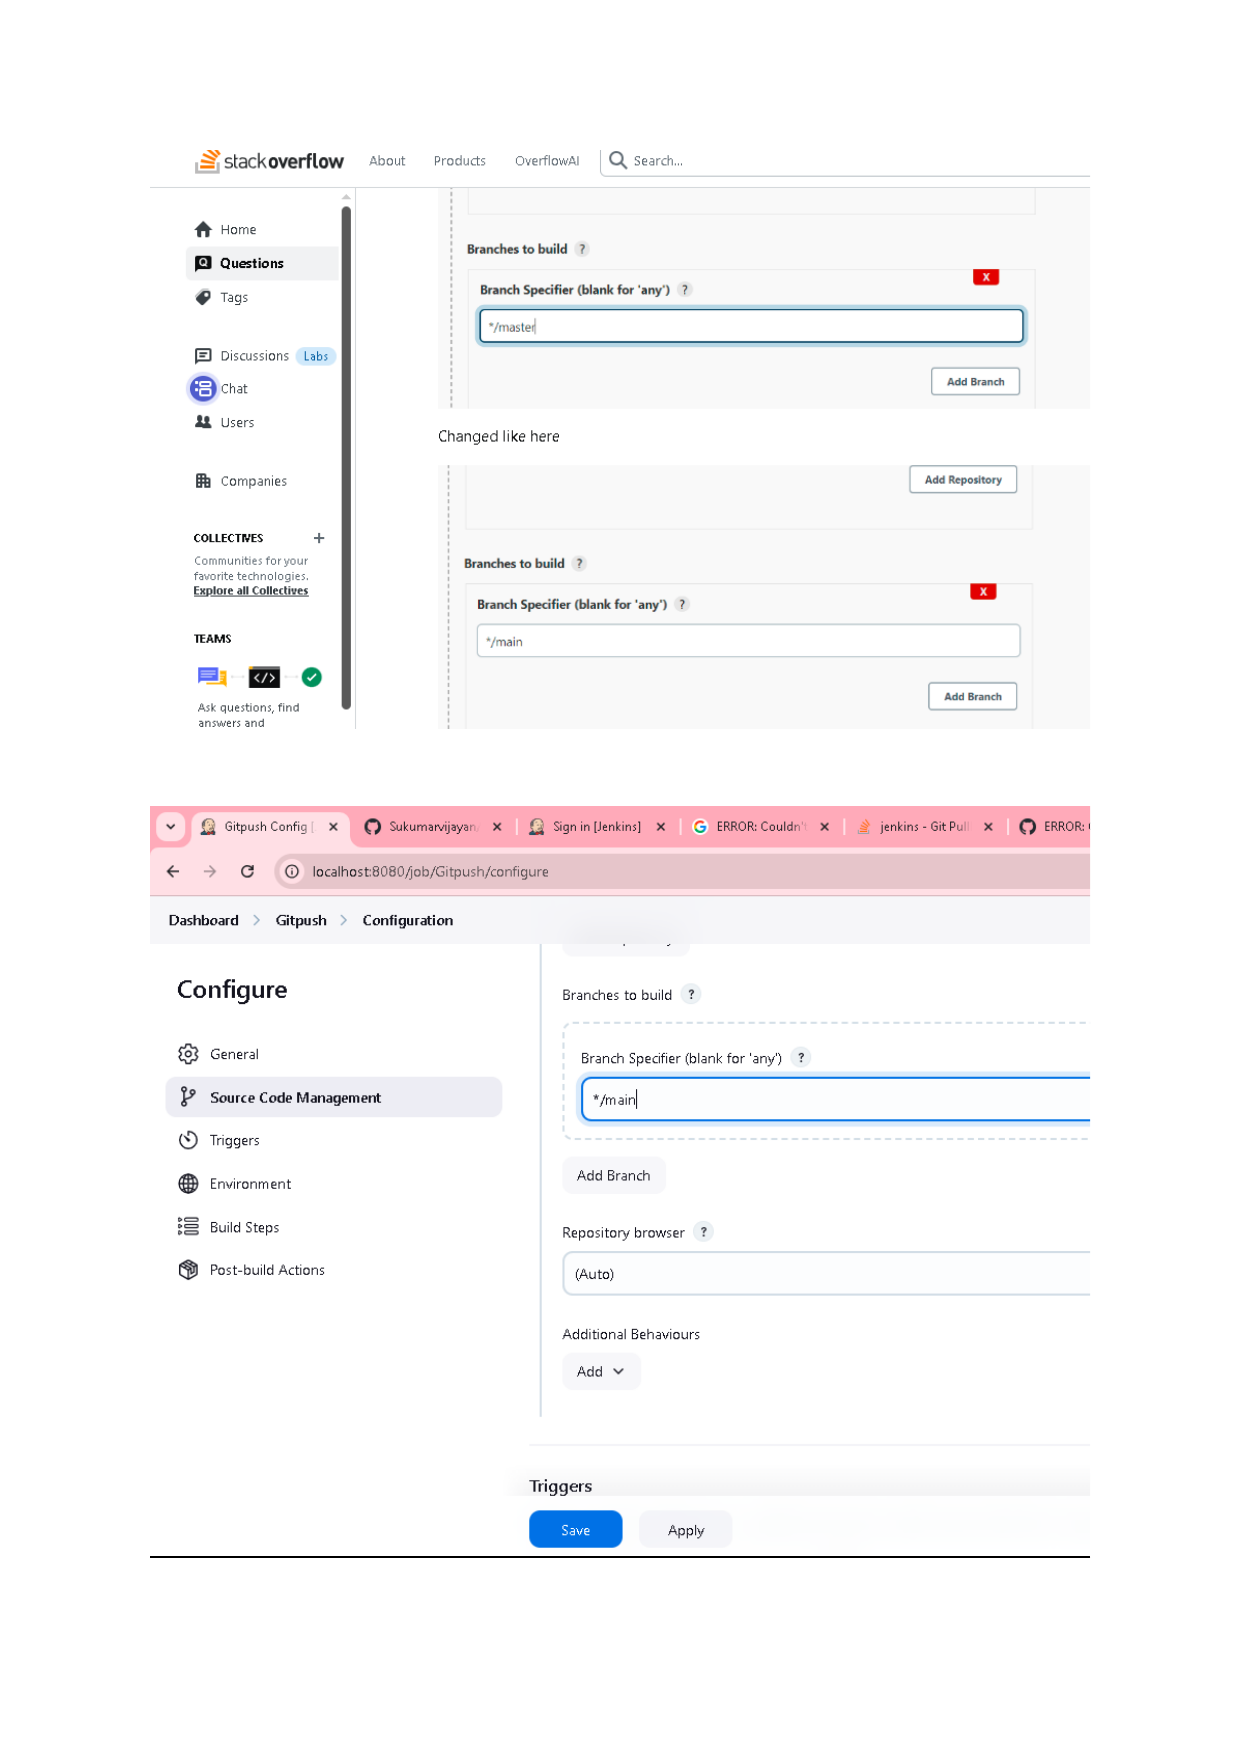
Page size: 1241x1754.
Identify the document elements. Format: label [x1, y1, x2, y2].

picture [150, 806, 1091, 1555]
picture [150, 150, 1091, 729]
